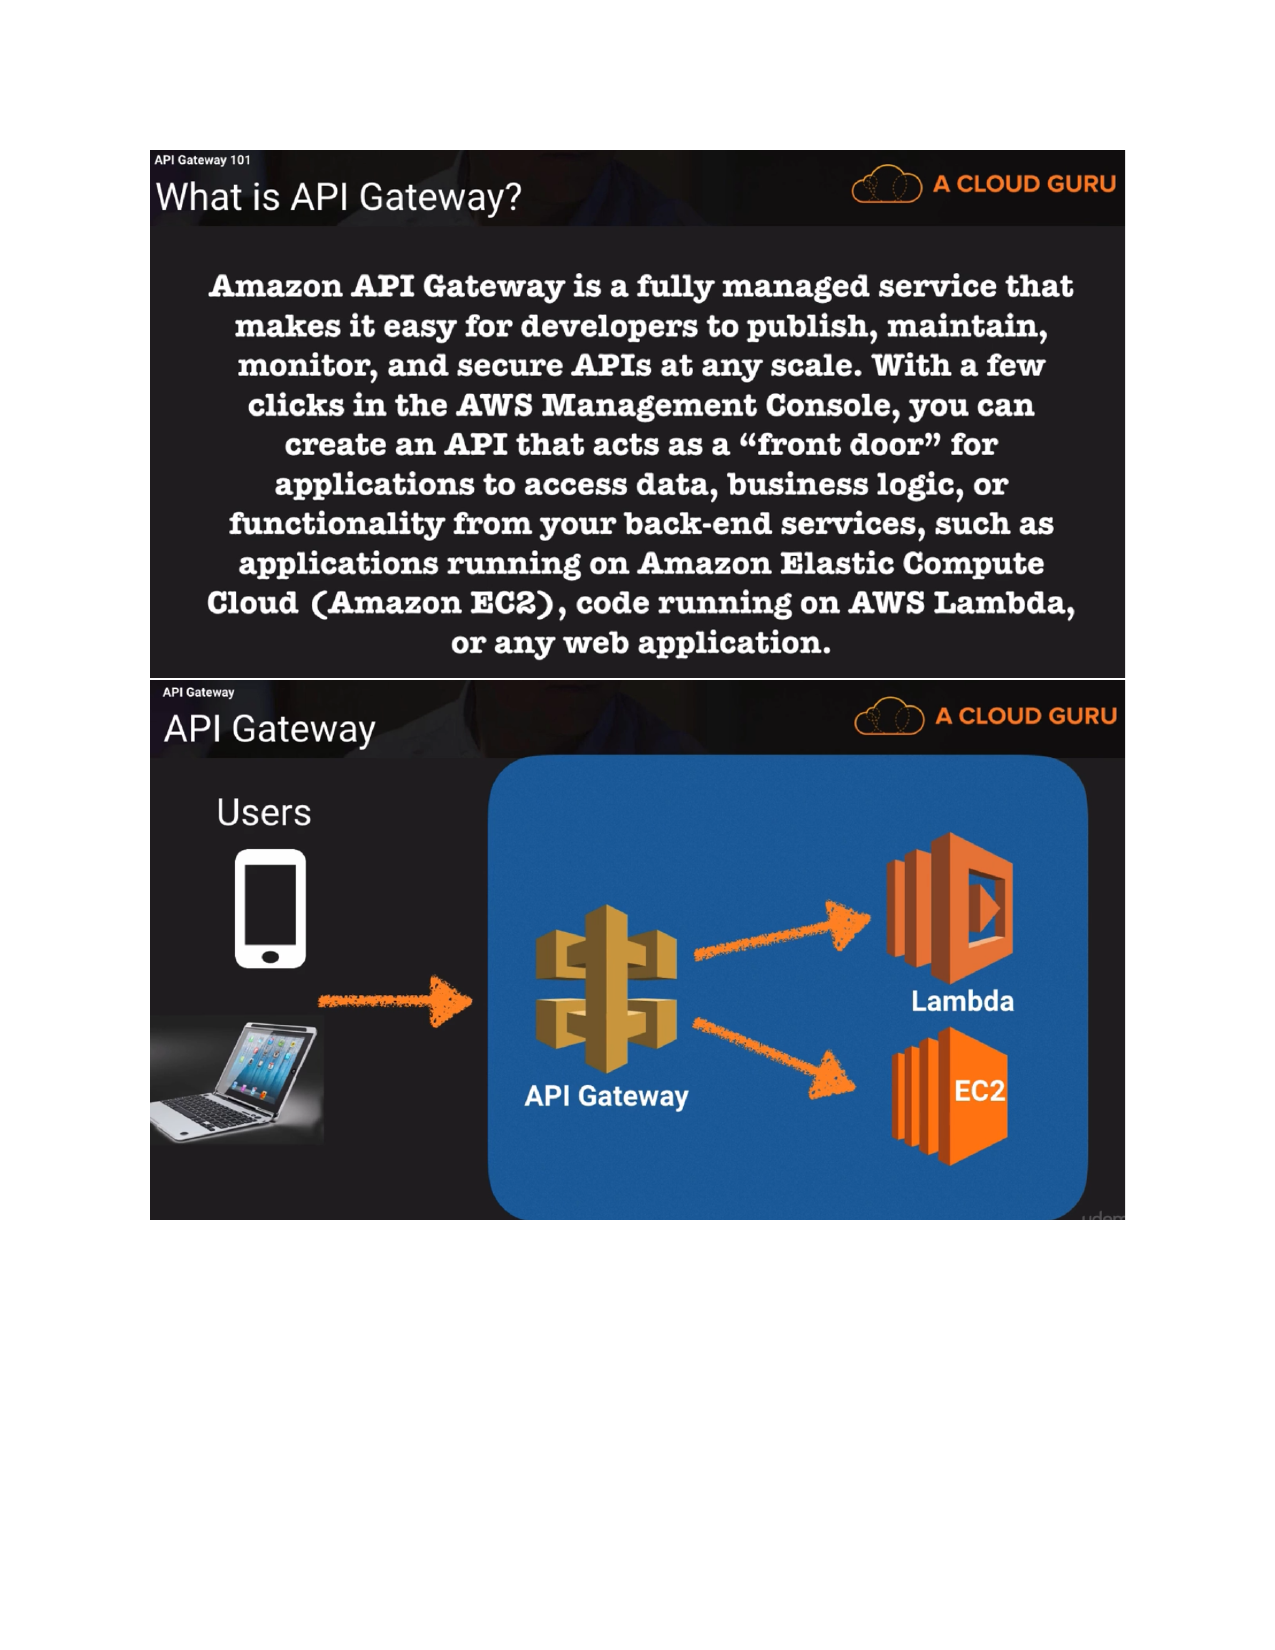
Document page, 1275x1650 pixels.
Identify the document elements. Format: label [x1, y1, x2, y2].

picture [150, 150, 1125, 678]
picture [150, 680, 1125, 1220]
